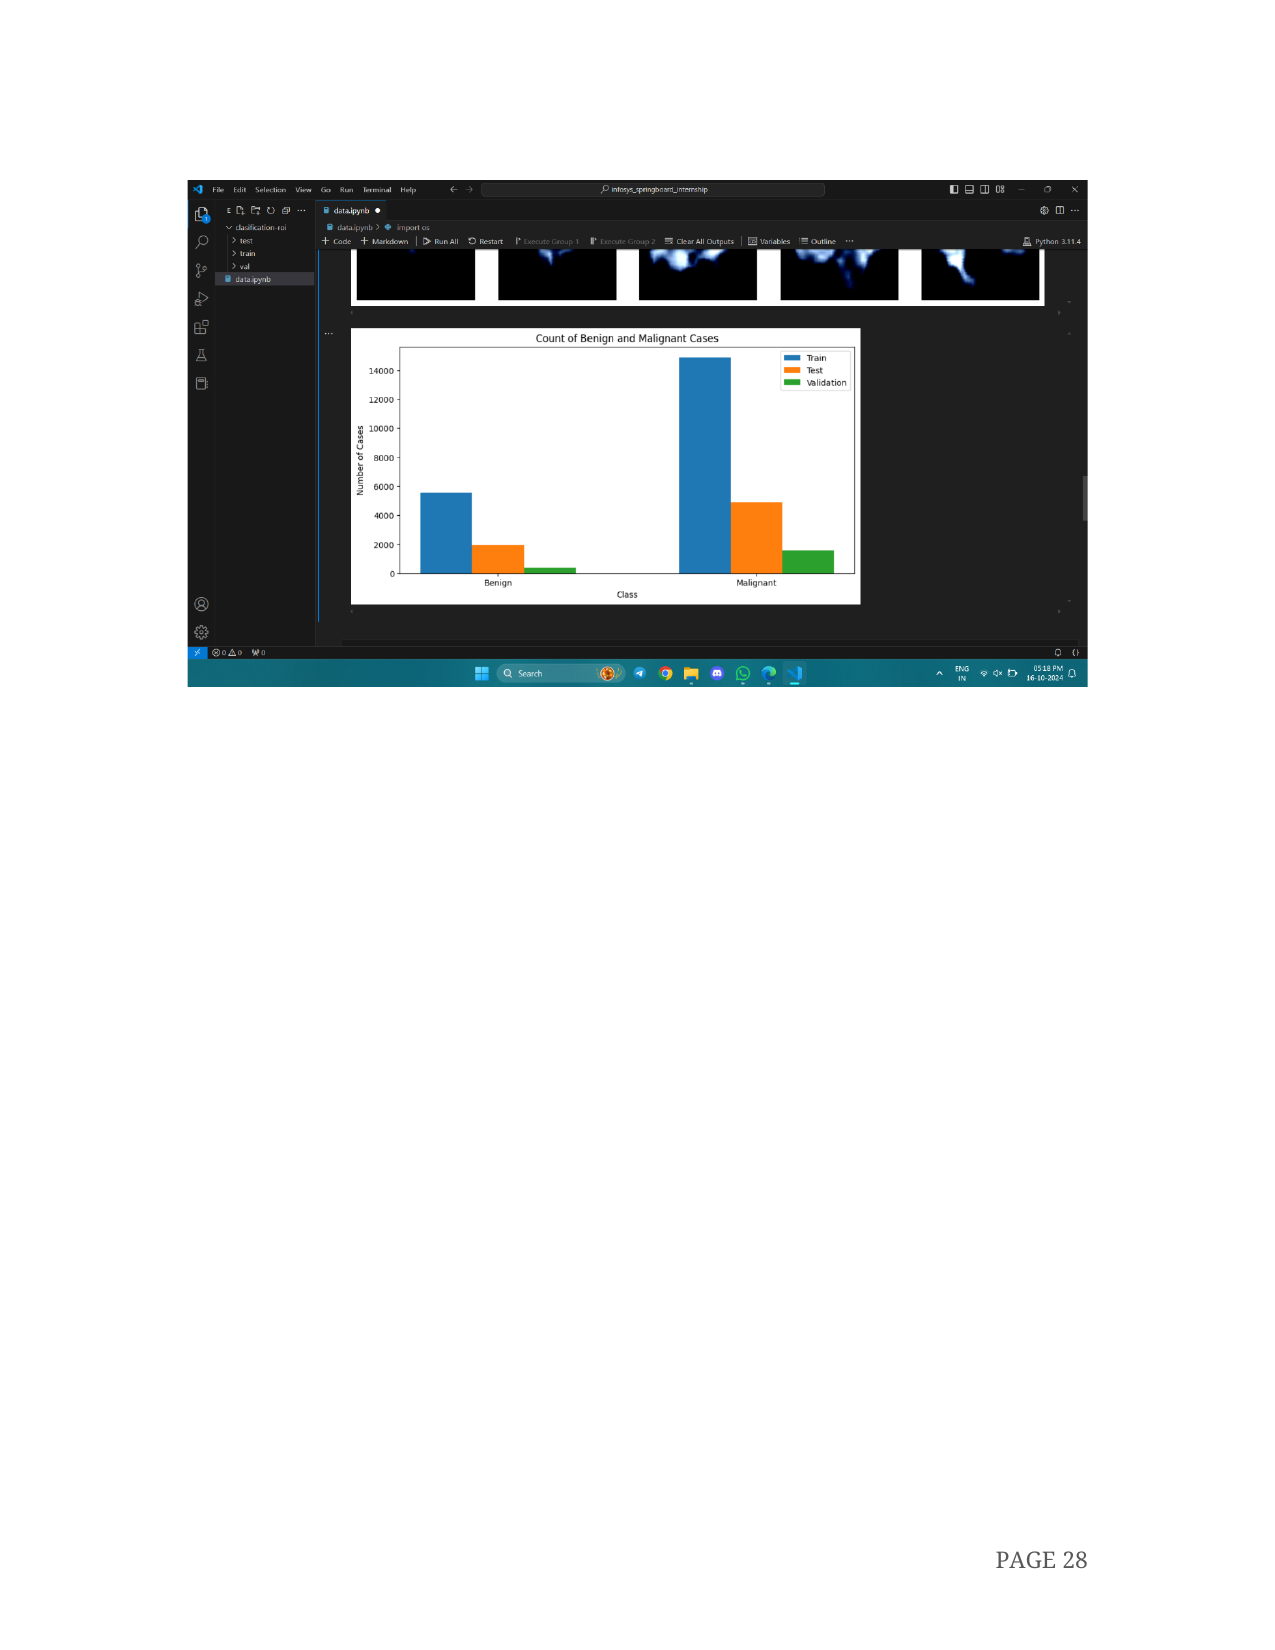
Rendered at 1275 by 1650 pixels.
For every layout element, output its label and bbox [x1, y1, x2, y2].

picture [187, 180, 1088, 687]
